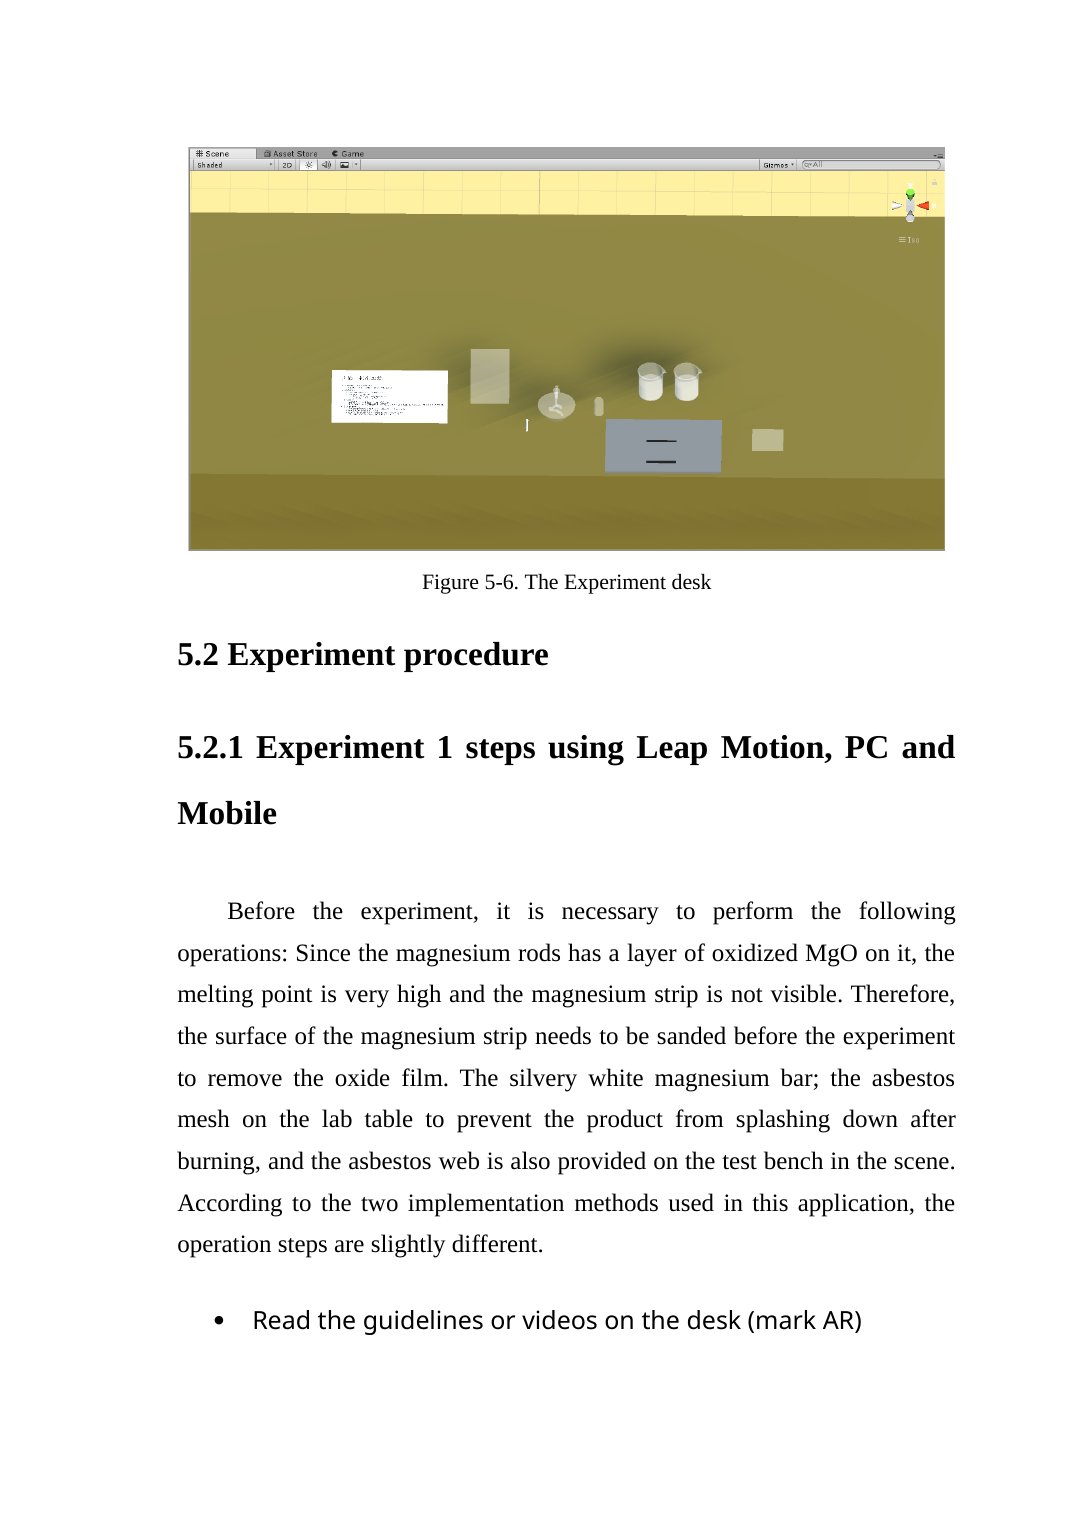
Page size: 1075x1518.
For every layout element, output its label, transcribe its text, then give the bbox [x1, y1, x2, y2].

text 5.2 Experiment procedure [177, 634, 956, 672]
text Before the experiment, it is necessary to perform the following operations: Since the magnesium rods has a layer of oxidized MgO on it, the melting point is very high and the magnesium strip is not visible. Therefore, the surface of the magnesium strip needs to be sanded before the experiment to remove the oxide film. The silvery white magnesium bar; the asbestos mesh on the lab table to prevent the product from splashing down after burning, and the asbestos web is also provided on the test bench in the scene. According to the two implementation methods used in this application, the operation steps are slightly different. [177, 886, 956, 1261]
list Read the guidelines or videos on the desk (mark AR) [214, 1303, 956, 1337]
text 5.2.1 Experiment 1 steps using Leap Motion, PC and Mobile [177, 727, 956, 832]
picture [188, 147, 945, 551]
text Figure 5-6. The Experiment desk [177, 569, 956, 594]
